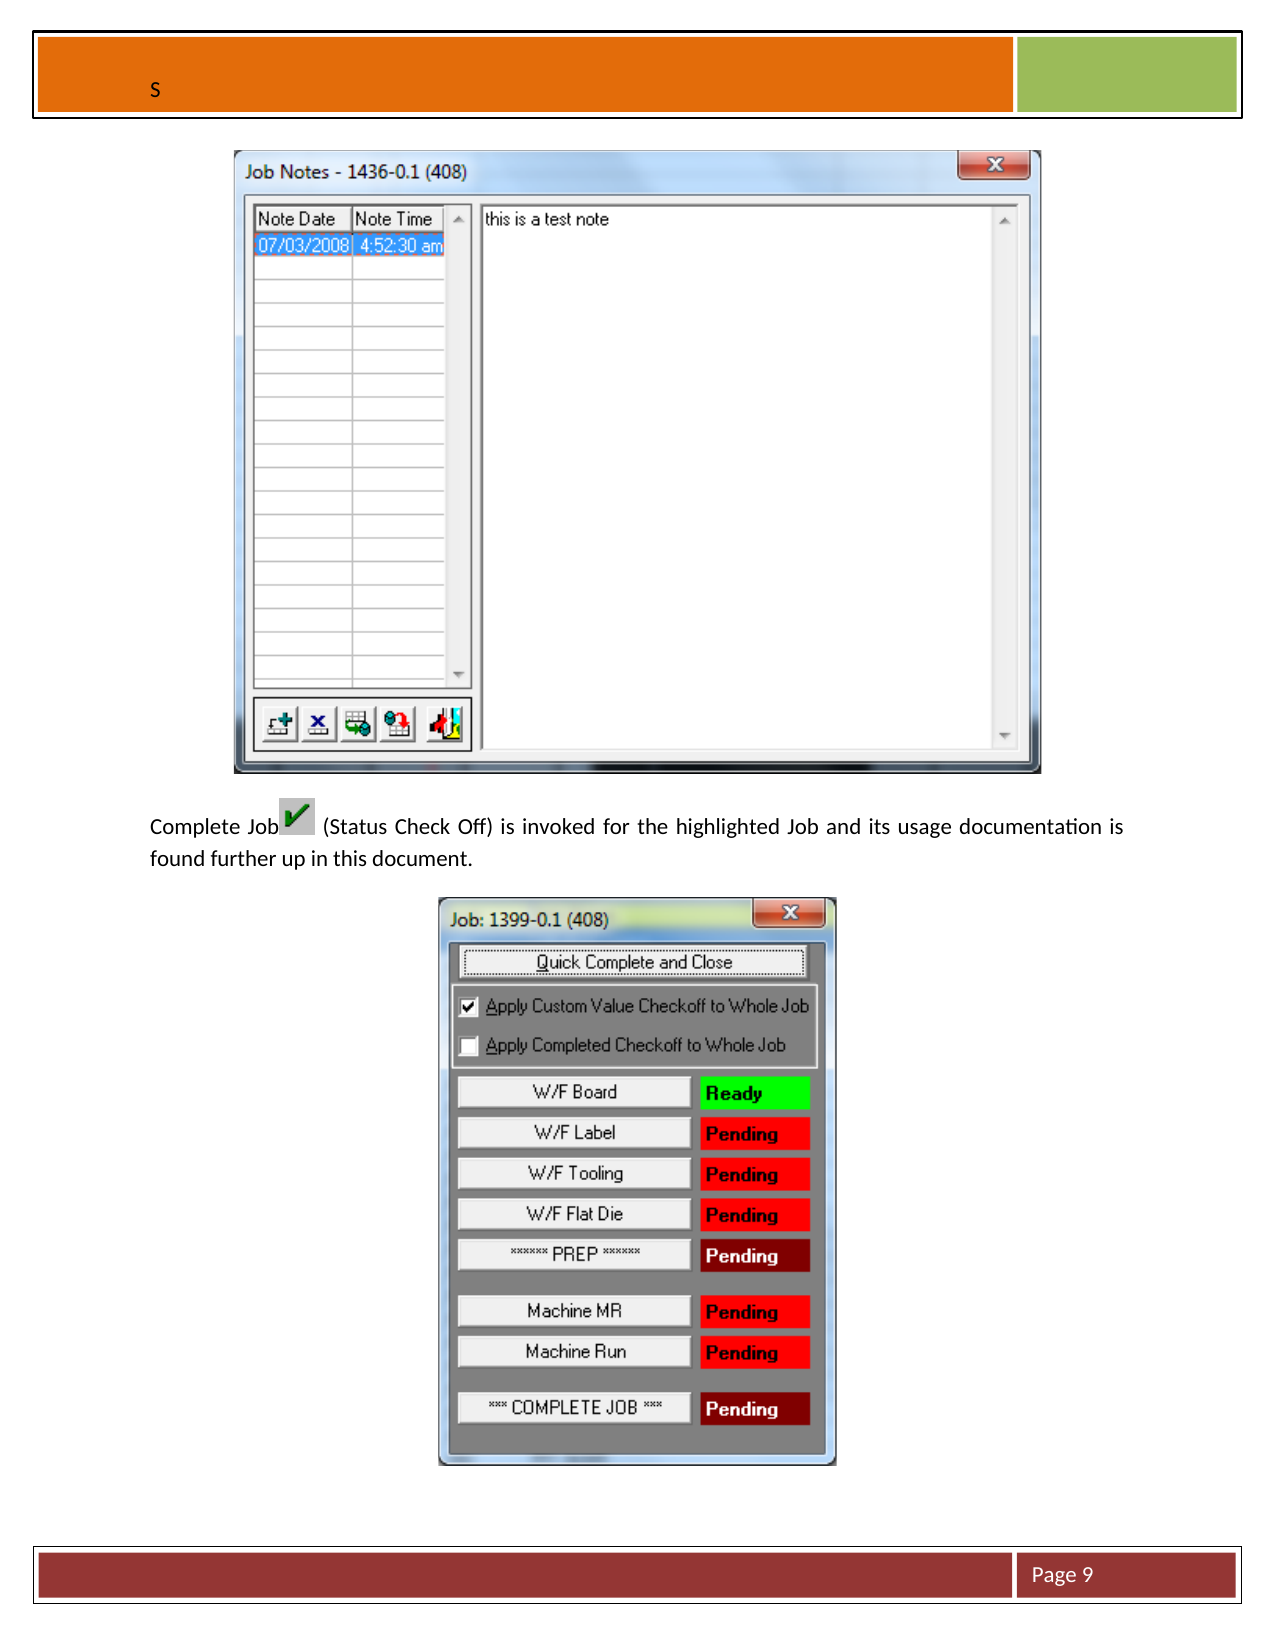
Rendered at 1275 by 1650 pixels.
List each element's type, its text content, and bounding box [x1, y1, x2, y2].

picture [233, 150, 1042, 774]
picture [279, 798, 315, 835]
picture [438, 897, 837, 1466]
text Complete Job (Status Check Off) is invoked for the highlighted Job and its usage documentation is found further up in this document. [150, 798, 1125, 872]
